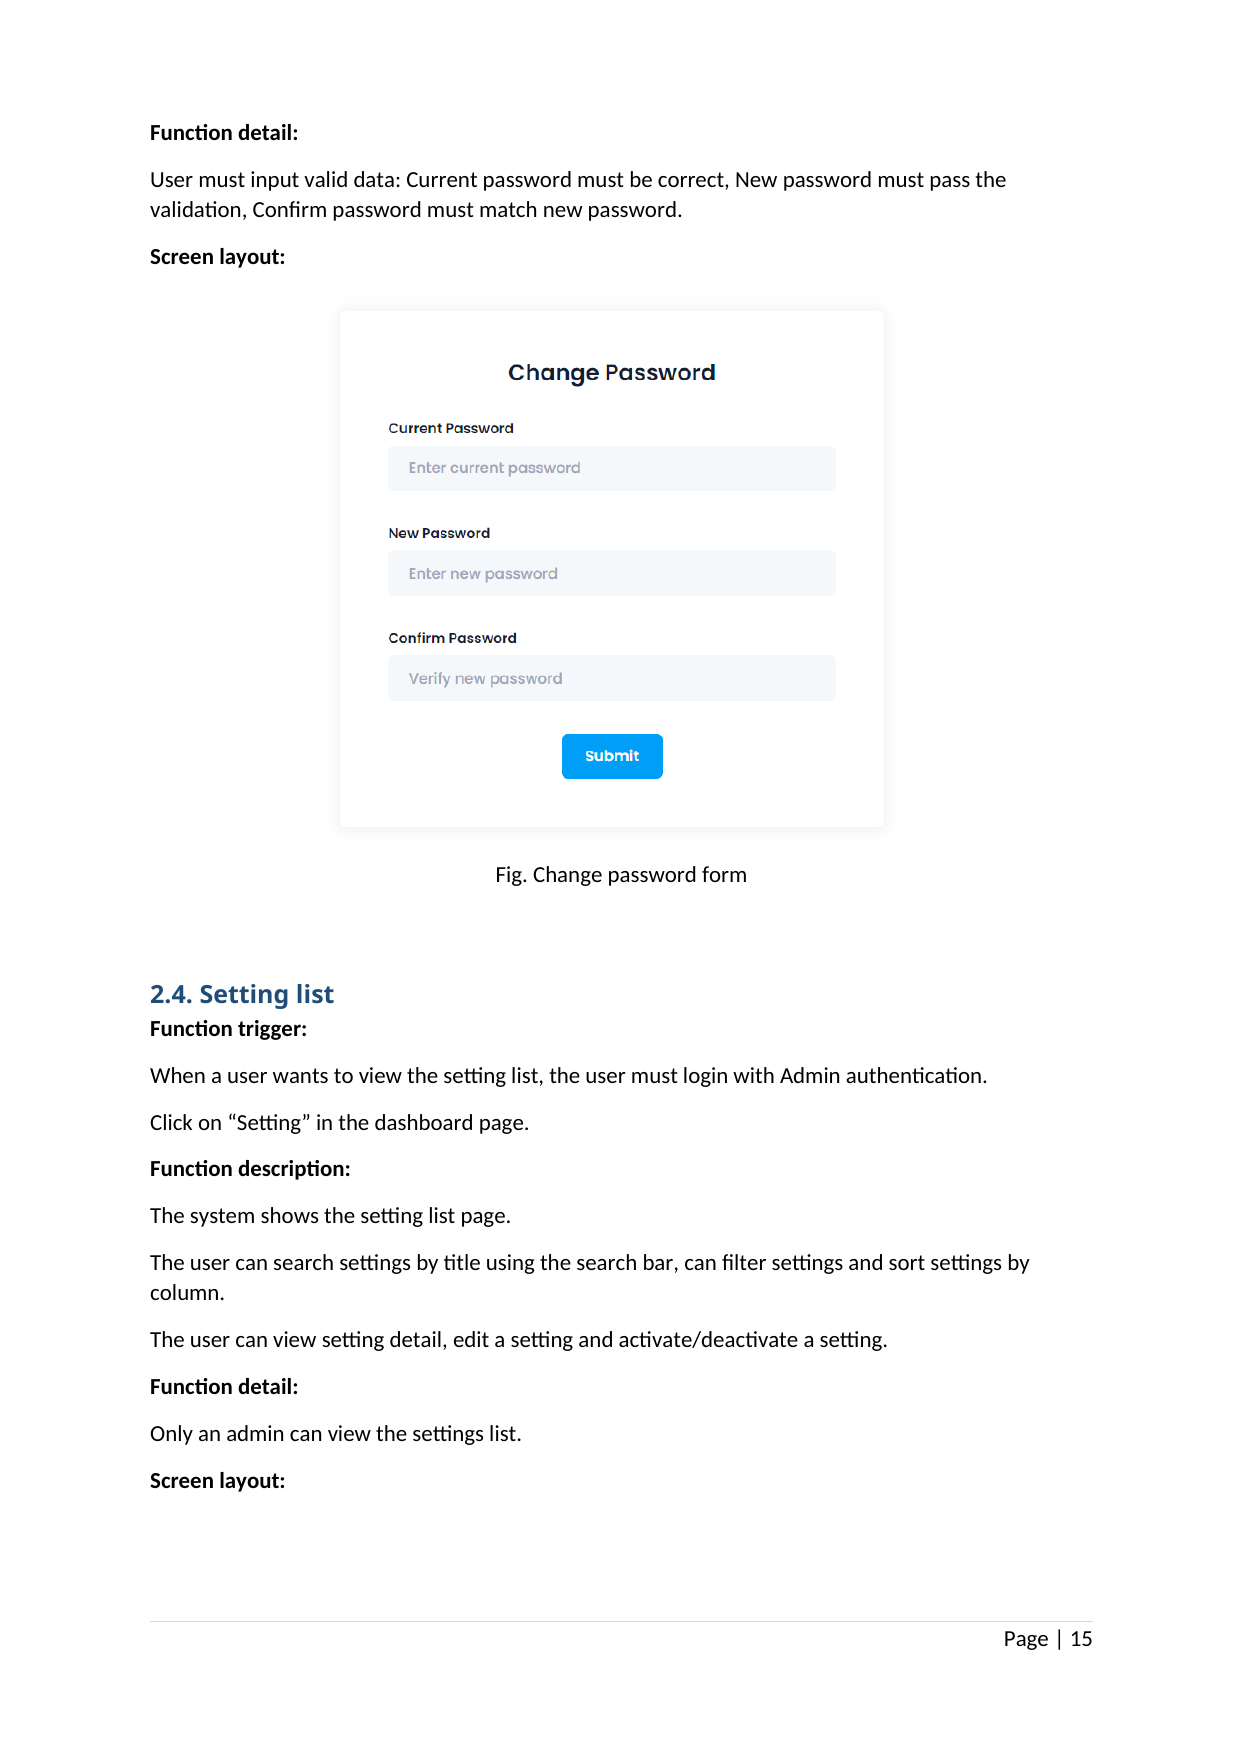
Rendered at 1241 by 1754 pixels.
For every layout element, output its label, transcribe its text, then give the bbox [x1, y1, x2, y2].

subtitle 2.4. Setting list [150, 977, 1093, 1011]
text When a user wants to view the setting list, the user must login with Admin authentication. [150, 1061, 1093, 1089]
text Only an admin can view the settings list. [150, 1419, 1093, 1447]
text Screen layout: [150, 242, 1093, 270]
text The user can search settings by title using the search bar, can filter settings and sort settings by column. [150, 1248, 1093, 1307]
text Screen layout: [150, 1466, 1093, 1494]
text Fig. Change password form [150, 860, 1093, 888]
text Function description: [150, 1154, 1093, 1183]
picture [308, 288, 935, 841]
text The system shows the setting list page. [150, 1201, 1093, 1229]
text Function detail: [150, 118, 1093, 146]
text Function trigger: [150, 1014, 1093, 1042]
text The user can view setting detail, edit a setting and activate/deactivate a setting. [150, 1325, 1093, 1353]
text User must input valid data: Current password must be correct, New password must pass the validation, Confirm password must match new password. [150, 165, 1093, 223]
text Click on “Setting” in the dashboard page. [150, 1108, 1093, 1136]
text Function detail: [150, 1372, 1093, 1400]
